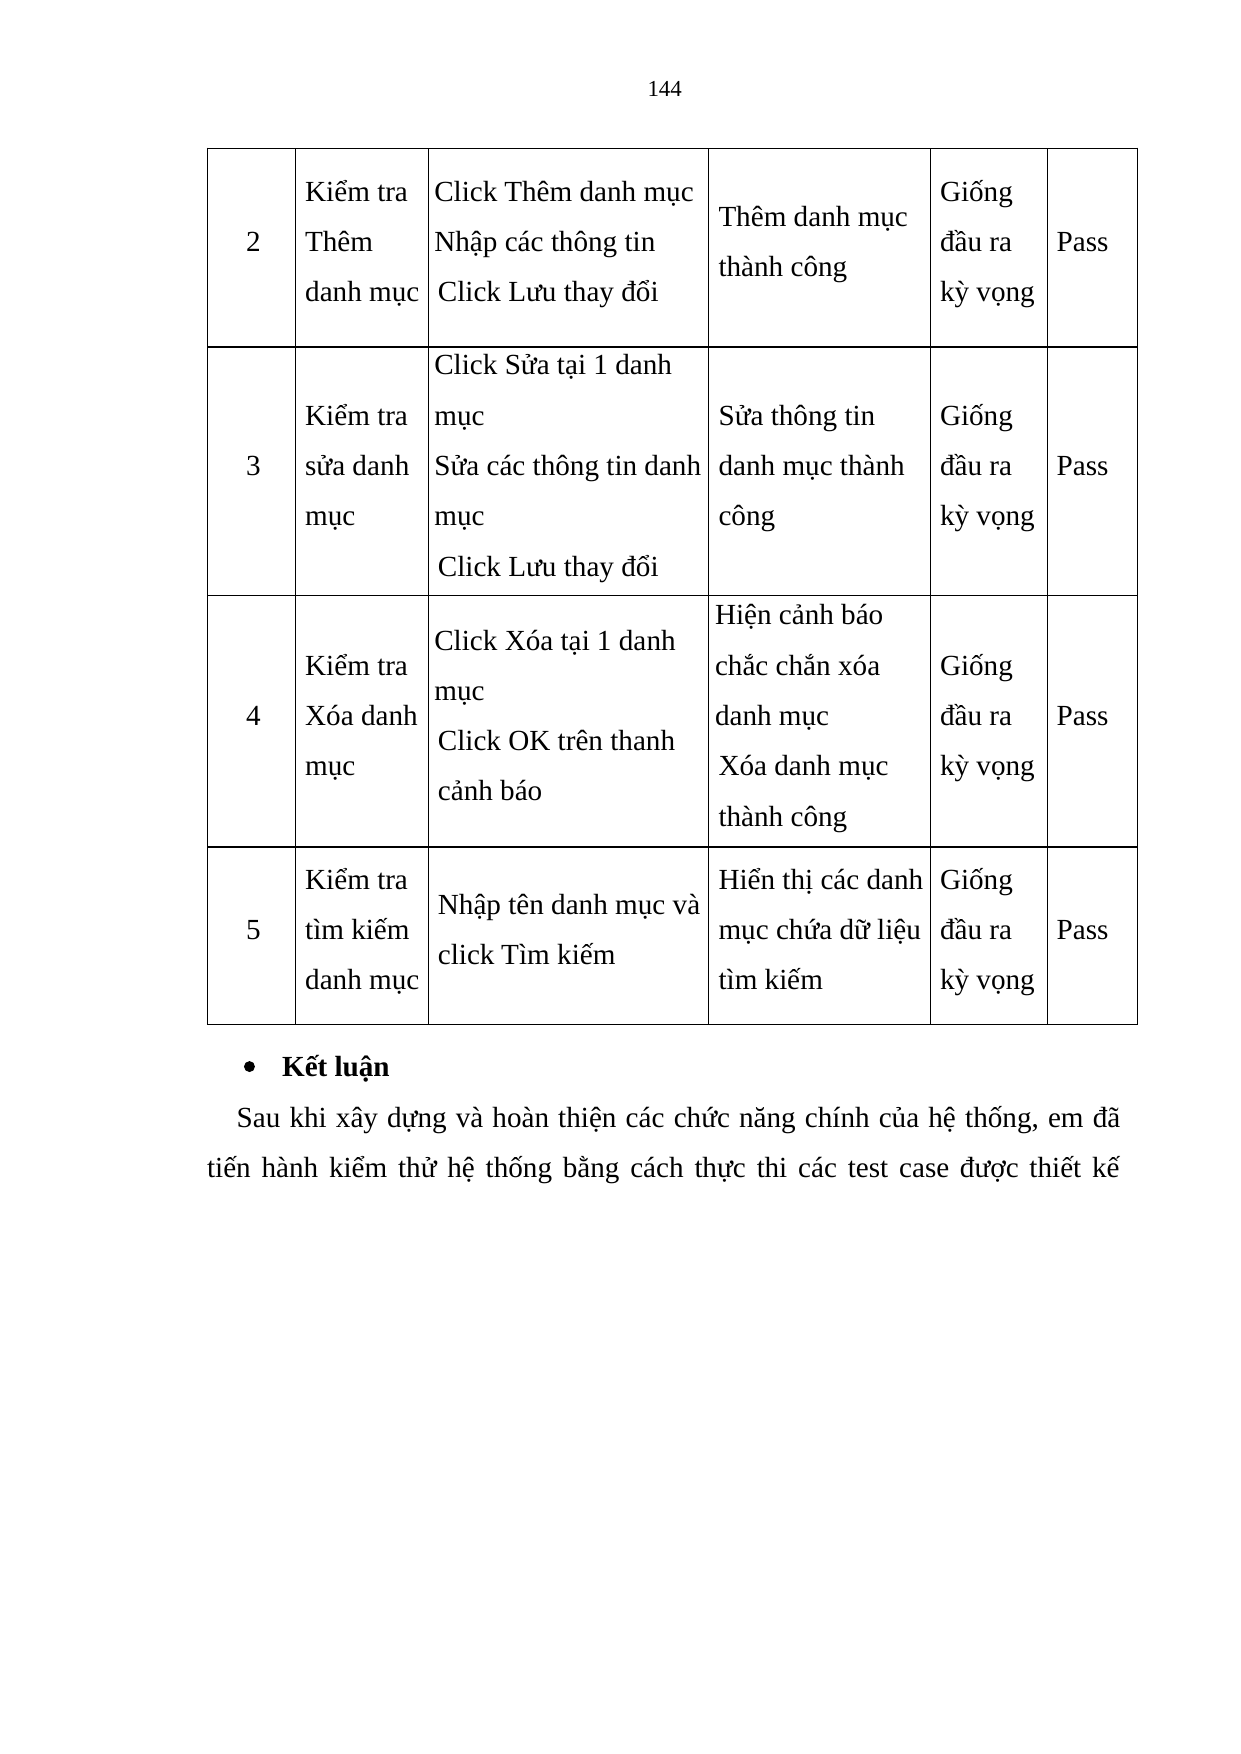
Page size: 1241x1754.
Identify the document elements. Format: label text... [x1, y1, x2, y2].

table_cell Pass [1048, 149, 1137, 346]
table_cell 2 [208, 149, 295, 346]
table_cell Pass [1048, 348, 1137, 595]
list Kết luận [244, 1049, 1122, 1083]
table_cell Kiểm tra Xóa danh mục [296, 596, 428, 846]
table_cell Pass [1048, 848, 1137, 1023]
table_cell Giống đầu ra kỳ vọng [931, 848, 1047, 1023]
table_cell Giống đầu ra kỳ vọng [931, 348, 1047, 595]
table_cell Click Xóa tại 1 danh mục Click OK trên thanh cảnh báo [429, 596, 708, 846]
table_cell Giống đầu ra kỳ vọng [931, 149, 1047, 346]
table_cell 3 [208, 348, 295, 595]
table_cell Thêm danh mục thành công [709, 149, 930, 346]
table_cell 4 [208, 596, 295, 846]
table_cell Hiện cảnh báo chắc chắn xóa danh mục Xóa danh mục thành công [709, 596, 930, 846]
table_cell Hiển thị các danh mục chứa dữ liệu tìm kiếm [709, 848, 930, 1023]
table_cell Giống đầu ra kỳ vọng [931, 596, 1047, 846]
table_cell Kiểm tra sửa danh mục [296, 348, 428, 595]
table_cell Click Thêm danh mục Nhập các thông tin Click Lưu thay đổi [429, 149, 708, 346]
table_cell Sửa thông tin danh mục thành công [709, 348, 930, 595]
table_cell Click Sửa tại 1 danh mục Sửa các thông tin danh mục Click Lưu thay đổi [429, 348, 708, 595]
table_cell 5 [208, 848, 295, 1023]
table_cell Pass [1048, 596, 1137, 846]
text Sau khi xây dựng và hoàn thiện các chức năng chính của hệ thống, em đã tiến hành kiểm thử hệ thống bằng cách thực thi các test case được thiết kế trước đó. Mục tiêu của kiểm thử là đảm bảo các chức năng hoạt động đúng với yêu cầu, giao diện thân thiện và không phát sinh lỗi trong quá trình sử dụng. [207, 1100, 1122, 1184]
table_cell Nhập tên danh mục và click Tìm kiếm [429, 848, 708, 1023]
table_cell Kiểm tra tìm kiếm danh mục [296, 848, 428, 1023]
table_cell Kiểm tra Thêm danh mục [296, 149, 428, 346]
